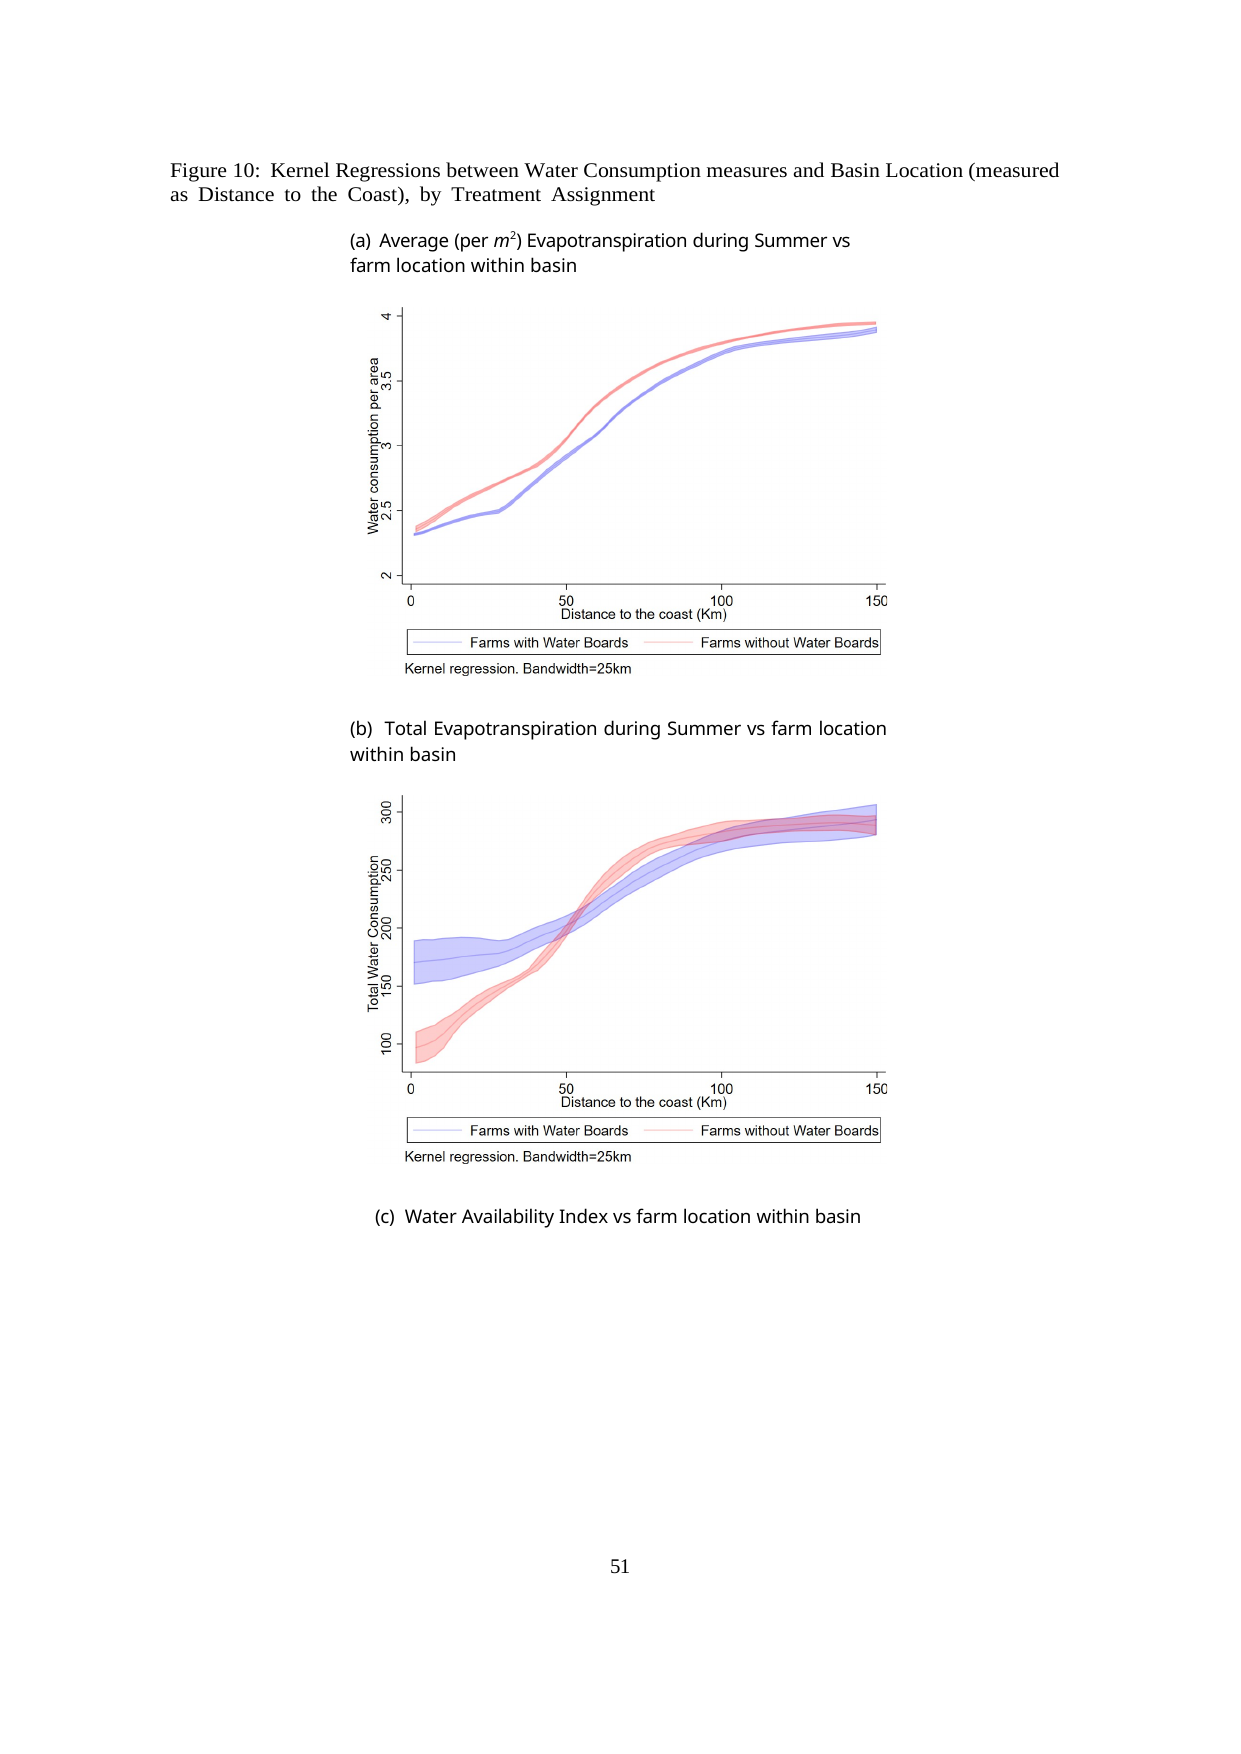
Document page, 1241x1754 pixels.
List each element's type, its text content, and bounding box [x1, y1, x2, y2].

list Water Availability Index vs farm location within basin [375, 1204, 1178, 1229]
list Average (per m2) Evapotranspiration during Summer vs farm location within basin [350, 227, 890, 278]
picture [367, 795, 888, 1164]
text Figure 10: Kernel Regressions between Water Consumption measures and Basin Location (measured as Distance to the Coast), by Treatment Assignment [170, 158, 1076, 206]
list Total Evapotranspiration during Summer vs farm location within basin [350, 716, 890, 767]
picture [367, 307, 888, 676]
